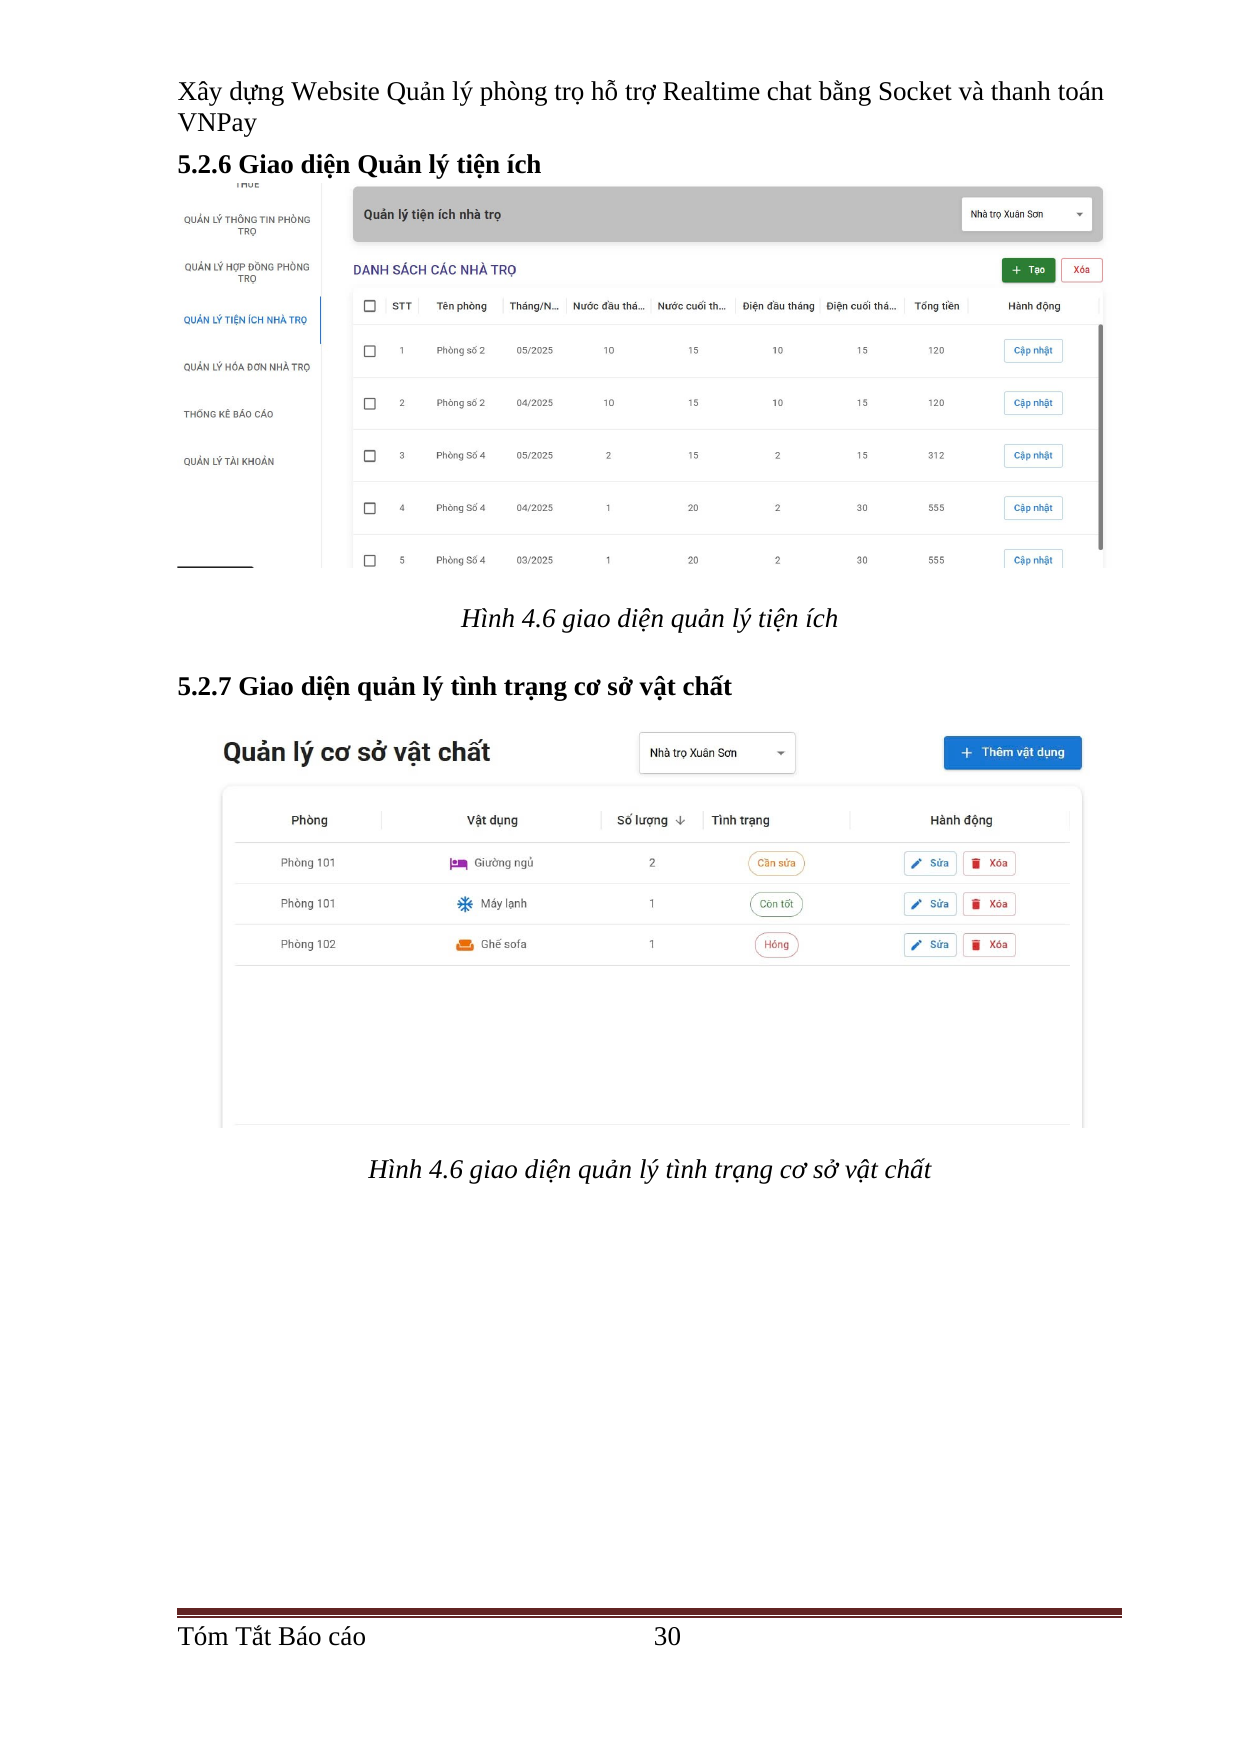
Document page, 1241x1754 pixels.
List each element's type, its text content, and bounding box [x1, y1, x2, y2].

text Hình 4.6 giao diện quản lý tiện ích [177, 602, 1122, 634]
text Hình 4.6 giao diện quản lý tình trạng cơ sở vật chất [177, 1153, 1122, 1184]
picture [177, 183, 1123, 568]
subtitle 5.2.7 Giao diện quản lý tình trạng cơ sở vật chất [177, 670, 1122, 701]
subtitle 5.2.6 Giao diện Quản lý tiện ích [177, 148, 1122, 179]
picture [177, 705, 1123, 1128]
